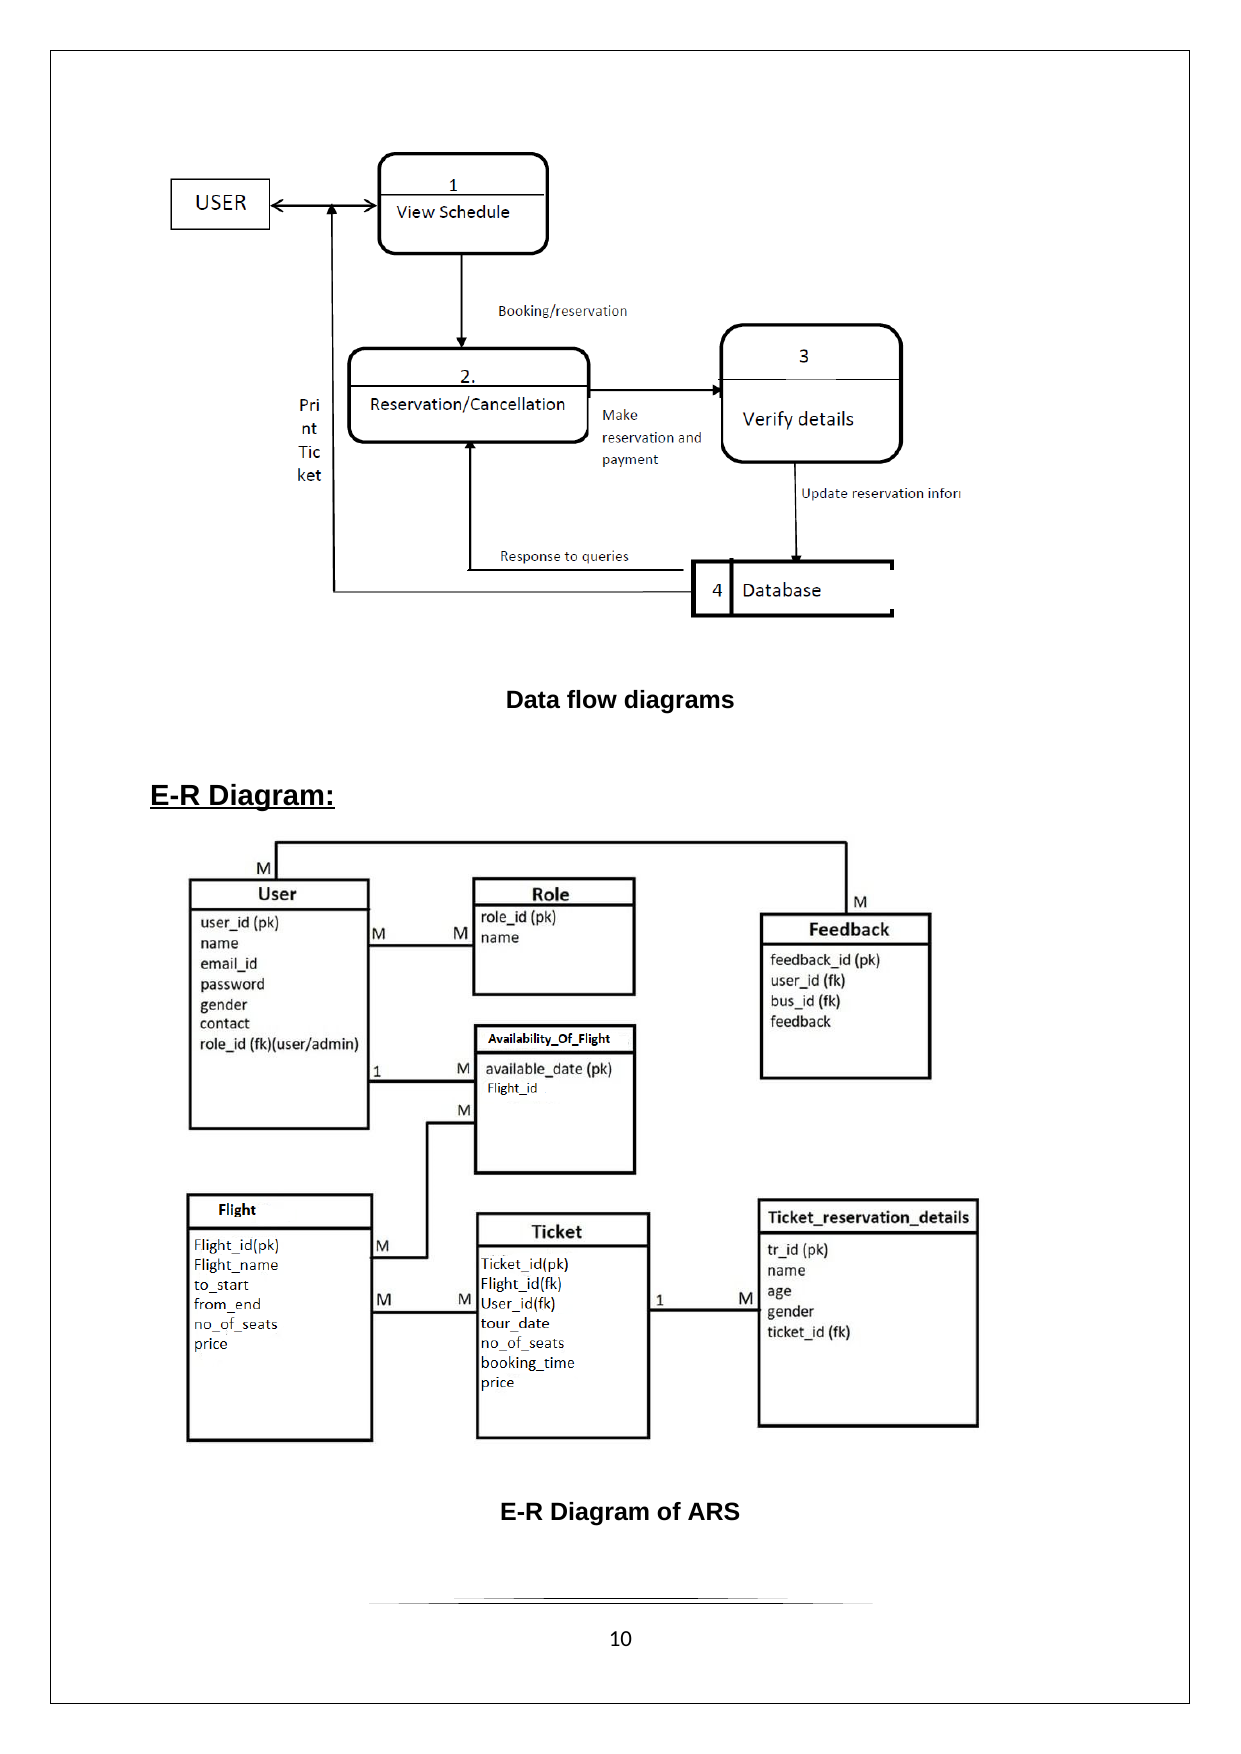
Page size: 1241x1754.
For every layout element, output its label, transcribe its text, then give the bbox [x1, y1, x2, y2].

text E-R Diagram: [150, 778, 1090, 812]
text E-R Diagram of ARS [150, 1497, 1090, 1526]
picture [150, 831, 1014, 1479]
picture [150, 150, 961, 622]
text Data flow diagrams [150, 685, 1090, 714]
